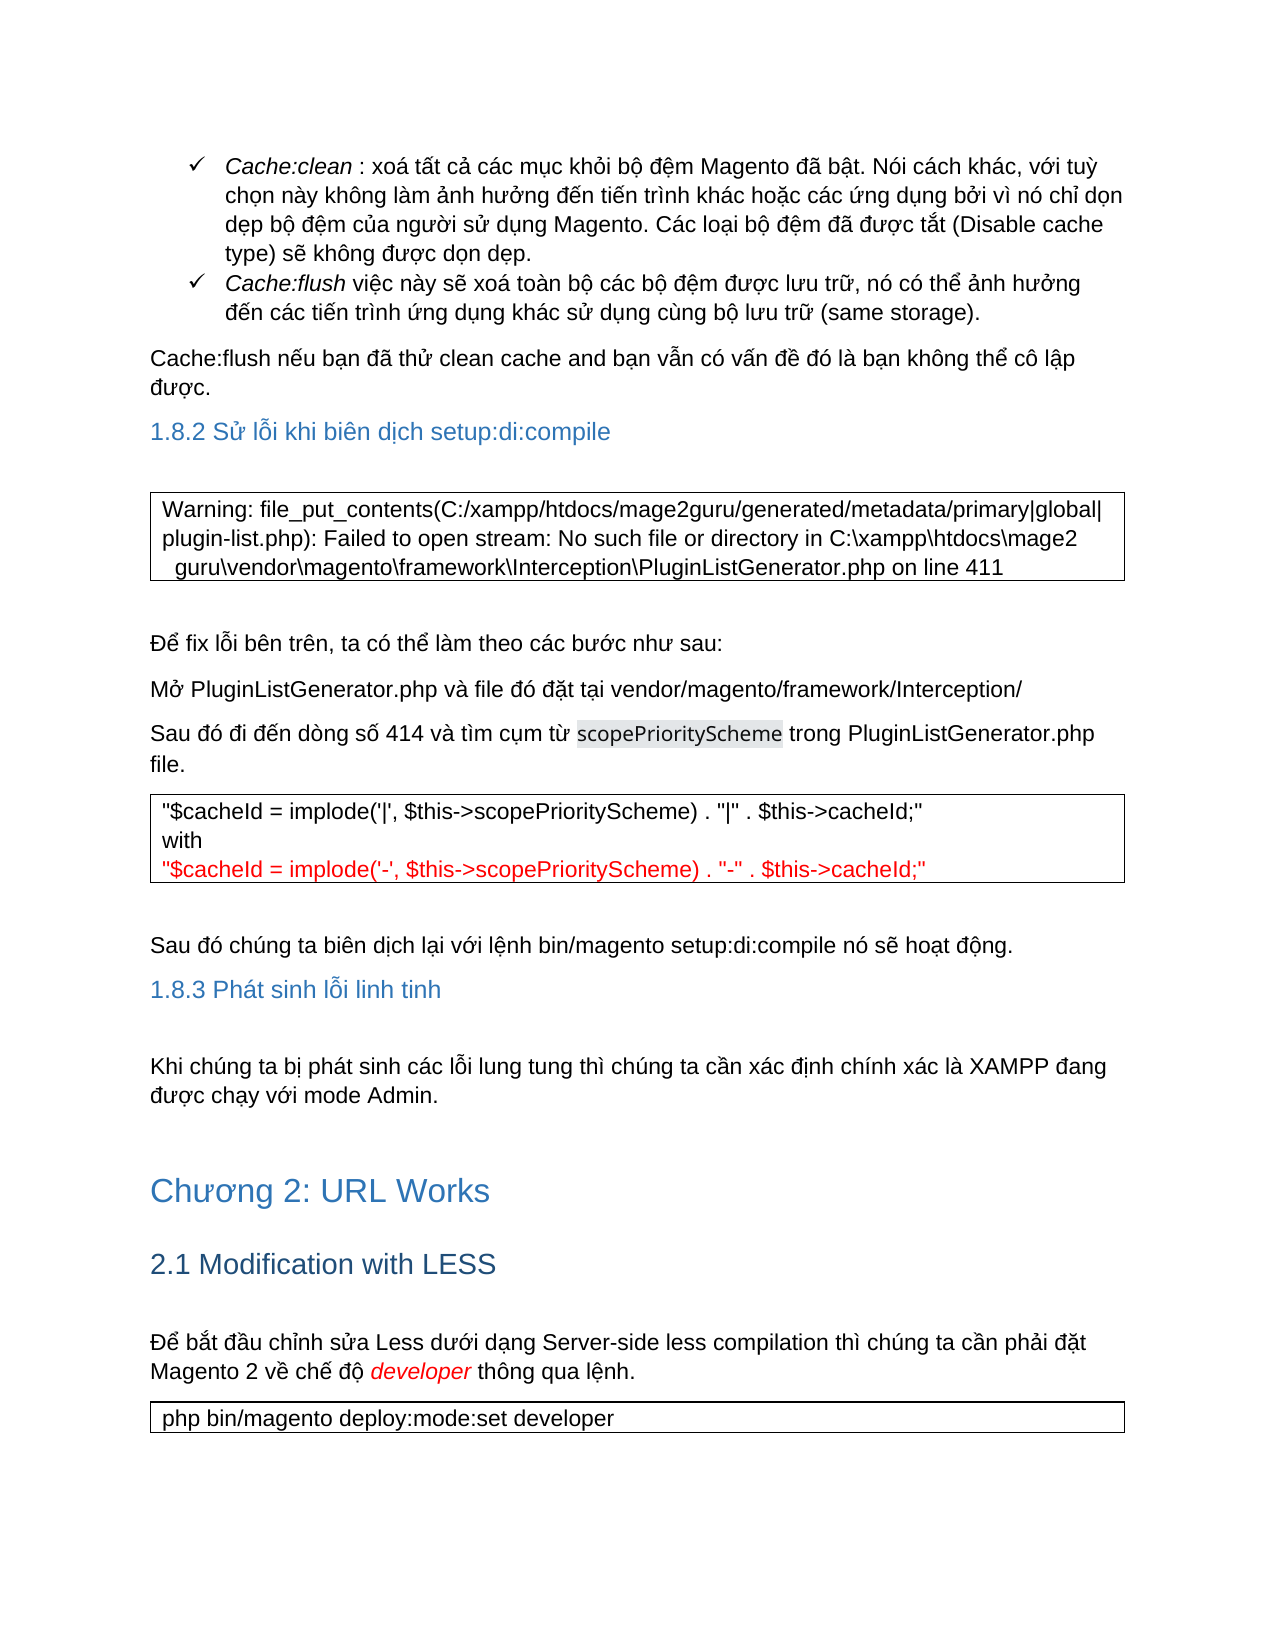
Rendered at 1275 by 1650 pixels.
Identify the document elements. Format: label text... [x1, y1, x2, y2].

subtitle Chương 2: URL Works [150, 1171, 1125, 1209]
subtitle 1.8.3 Phát sinh lỗi linh tinh [150, 975, 1125, 1004]
text Để bắt đầu chỉnh sửa Less dưới dạng Server-side less compilation thì chúng ta cần phải đặt Magento 2 về chế độ developer thông qua lệnh. [150, 1326, 1125, 1385]
table_header "$cacheId = implode('|', $this->scopePriorityScheme) . "|" . $this->cacheId;" with "$cacheId = implode('-', $this->scopePriorityScheme) . "-" . $this->cacheId;" [151, 795, 1124, 882]
text Sau đó đi đến dòng số 414 và tìm cụm từ scopePriorityScheme trong PluginListGenerator.php file. [150, 719, 1125, 777]
subtitle 2.1 Modification with LESS [150, 1213, 1125, 1281]
list Cache:clean : xoá tất cả các mục khỏi bộ đệm Magento đã bật. Nói cách khác, với tuỳ chọn này không làm ảnh hưởng đến tiến trình khác hoặc các ứng dụng bởi vì nó chỉ dọn dẹp bộ đệm của người sử dụng Magento. Các loại bộ đệm đã được tắt (Disable cache type) sẽ không được dọn dẹp. [187, 150, 1125, 267]
table_header Warning: file_put_contents(C:/xampp/htdocs/mage2guru/generated/metadata/primary|global|plugin-list.php): Failed to open stream: No such file or directory in C:\xampp\htdocs\mage2 guru\vendor\magento\framework\Interception\PluginListGenerator.php on line 411 [151, 493, 1124, 580]
text Cache:flush nếu bạn đã thử clean cache and bạn vẫn có vấn đề đó là bạn không thể cô lập được. [150, 342, 1125, 400]
text Để fix lỗi bên trên, ta có thể làm theo các bước như sau: [150, 627, 1125, 656]
text Mở PluginListGenerator.php và file đó đặt tại vendor/magento/framework/Interception/ [150, 673, 1125, 702]
table_header php bin/magento deploy:mode:set developer [151, 1403, 1124, 1432]
subtitle 1.8.2 Sử lỗi khi biên dịch setup:di:compile [150, 417, 1125, 446]
text Sau đó chúng ta biên dịch lại với lệnh bin/magento setup:di:compile nó sẽ hoạt động. [150, 929, 1125, 958]
text Khi chúng ta bị phát sinh các lỗi lung tung thì chúng ta cần xác định chính xác là XAMPP đang được chạy với mode Admin. [150, 1050, 1125, 1108]
list Cache:flush việc này sẽ xoá toàn bộ các bộ đệm được lưu trữ, nó có thể ảnh hưởng đến các tiến trình ứng dụng khác sử dụng cùng bộ lưu trữ (same storage). [187, 267, 1125, 325]
